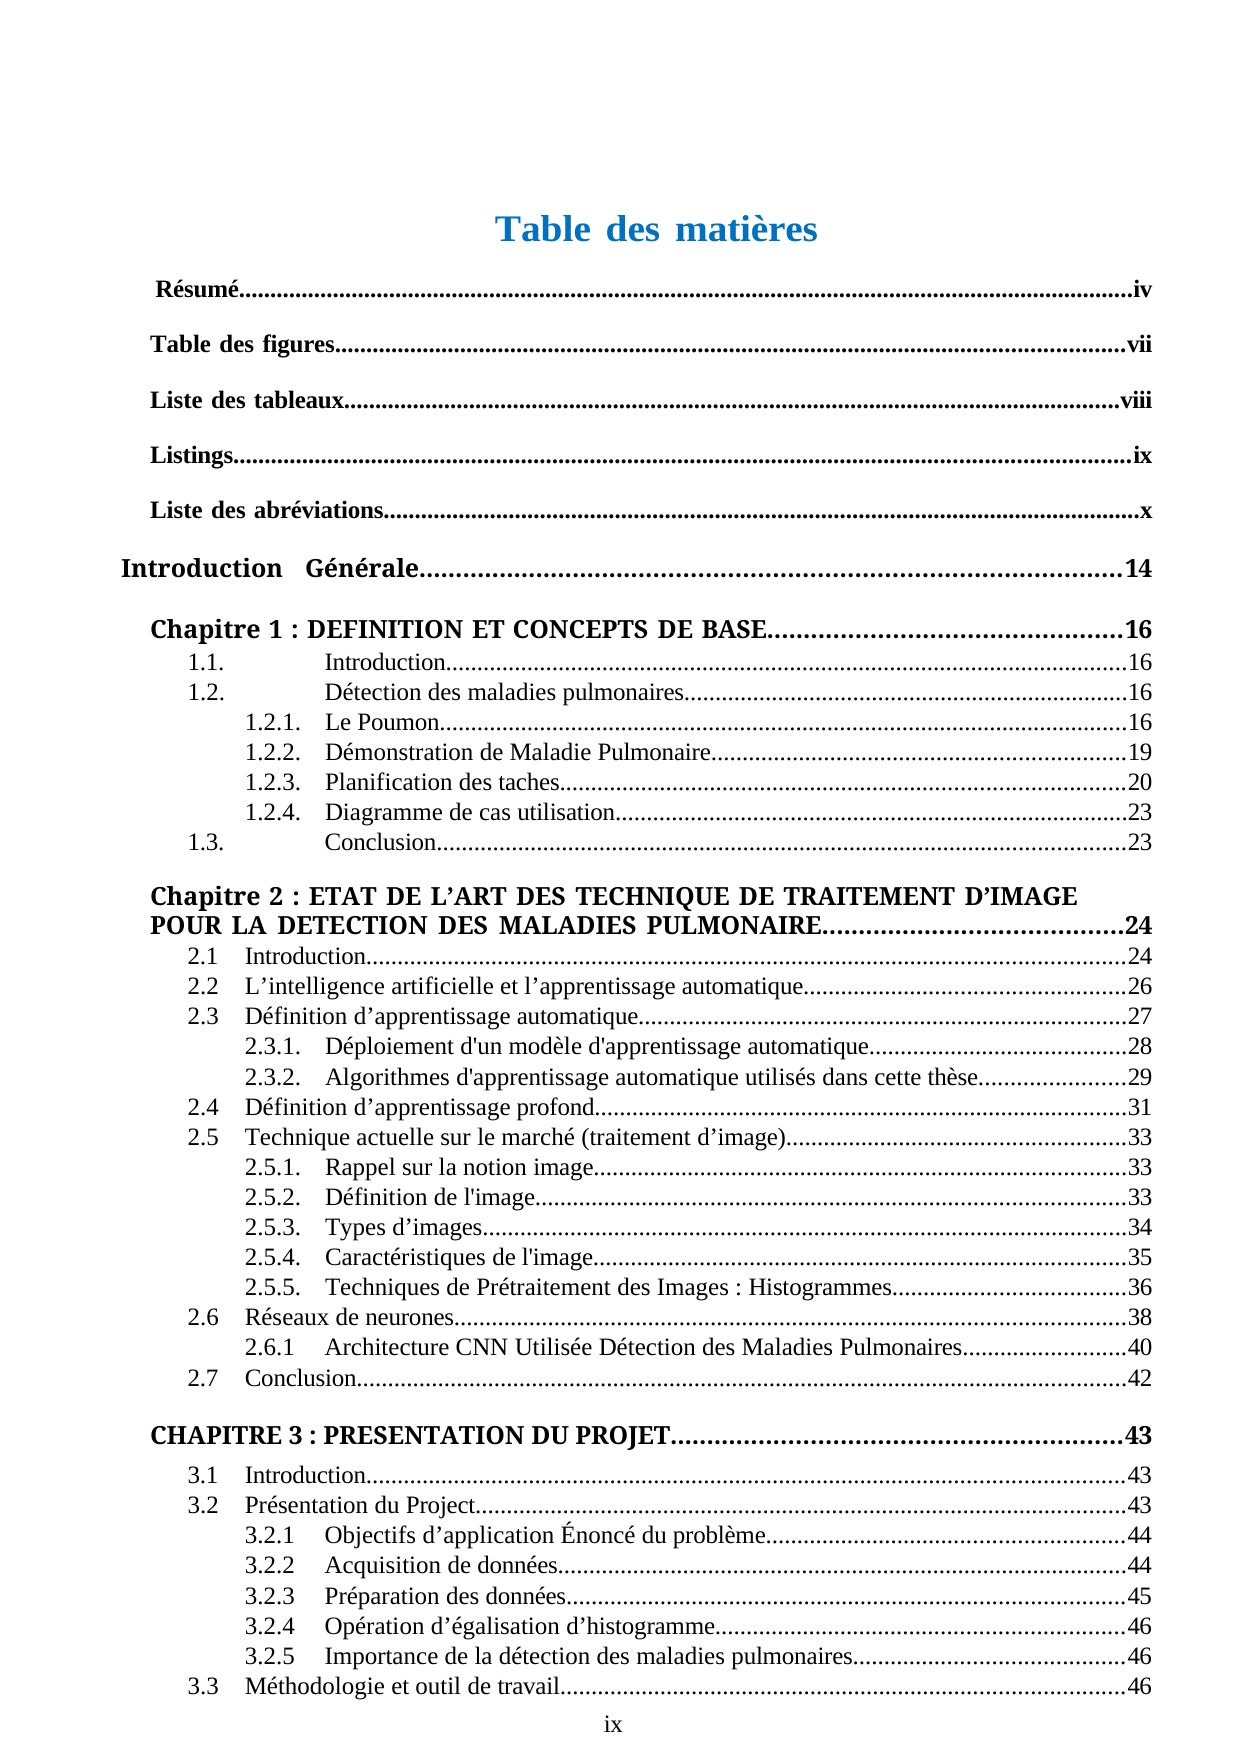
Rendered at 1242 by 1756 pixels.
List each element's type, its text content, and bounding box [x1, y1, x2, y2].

subtitle Table des matières [71, 206, 1242, 249]
